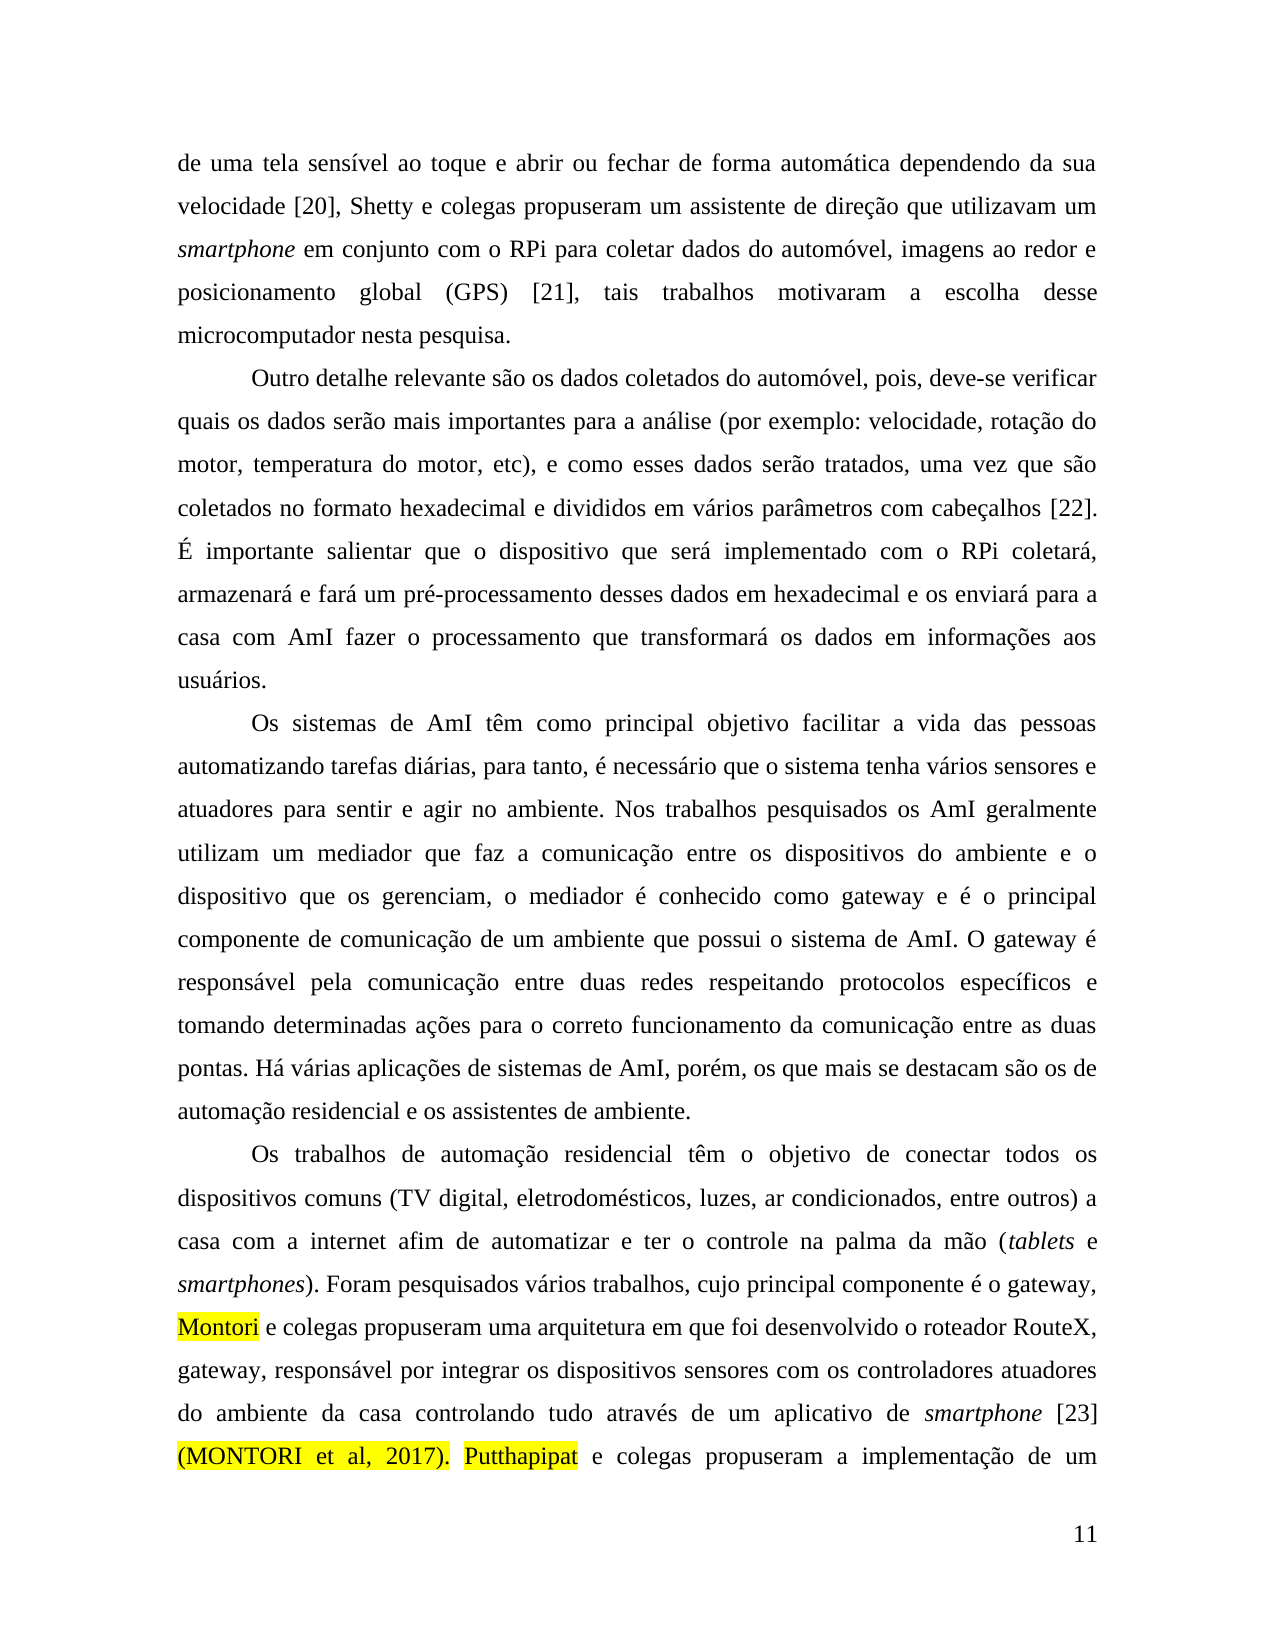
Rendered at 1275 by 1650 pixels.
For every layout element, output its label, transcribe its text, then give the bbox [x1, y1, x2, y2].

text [177, 1139, 1098, 1470]
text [177, 148, 1098, 349]
text Os sistemas de AmI têm como principal objetivo facilitar a vida das pessoas automatizando tarefas diárias, para tanto, é necessário que o sistema tenha vários sensores e atuadores para sentir e agir no ambiente. Nos trabalhos pesquisados os AmI geralmente utilizam um mediador que faz a comunicação entre os dispositivos do ambiente e o dispositivo que os gerenciam, o mediador é conhecido como gateway e é o principal componente de comunicação de um ambiente que possui o sistema de AmI. O gateway é responsável pela comunicação entre duas redes respeitando protocolos específicos e tomando determinadas ações para o correto funcionamento da comunicação entre as duas pontas. Há várias aplicações de sistemas de AmI, porém, os que mais se destacam são os de automação residencial e os assistentes de ambiente. [177, 708, 1098, 1125]
text Outro detalhe relevante são os dados coletados do automóvel, pois, deve-se verificar quais os dados serão mais importantes para a análise (por exemplo: velocidade, rotação do motor, temperatura do motor, etc), e como esses dados serão tratados, uma vez que são coletados no formato hexadecimal e divididos em vários parâmetros com cabeçalhos [22]. É importante salientar que o dispositivo que será implementado com o RPi coletará, armazenará e fará um pré-processamento desses dados em hexadecimal e os enviará para a casa com AmI fazer o processamento que transformará os dados em informações aos usuários. [177, 363, 1098, 694]
